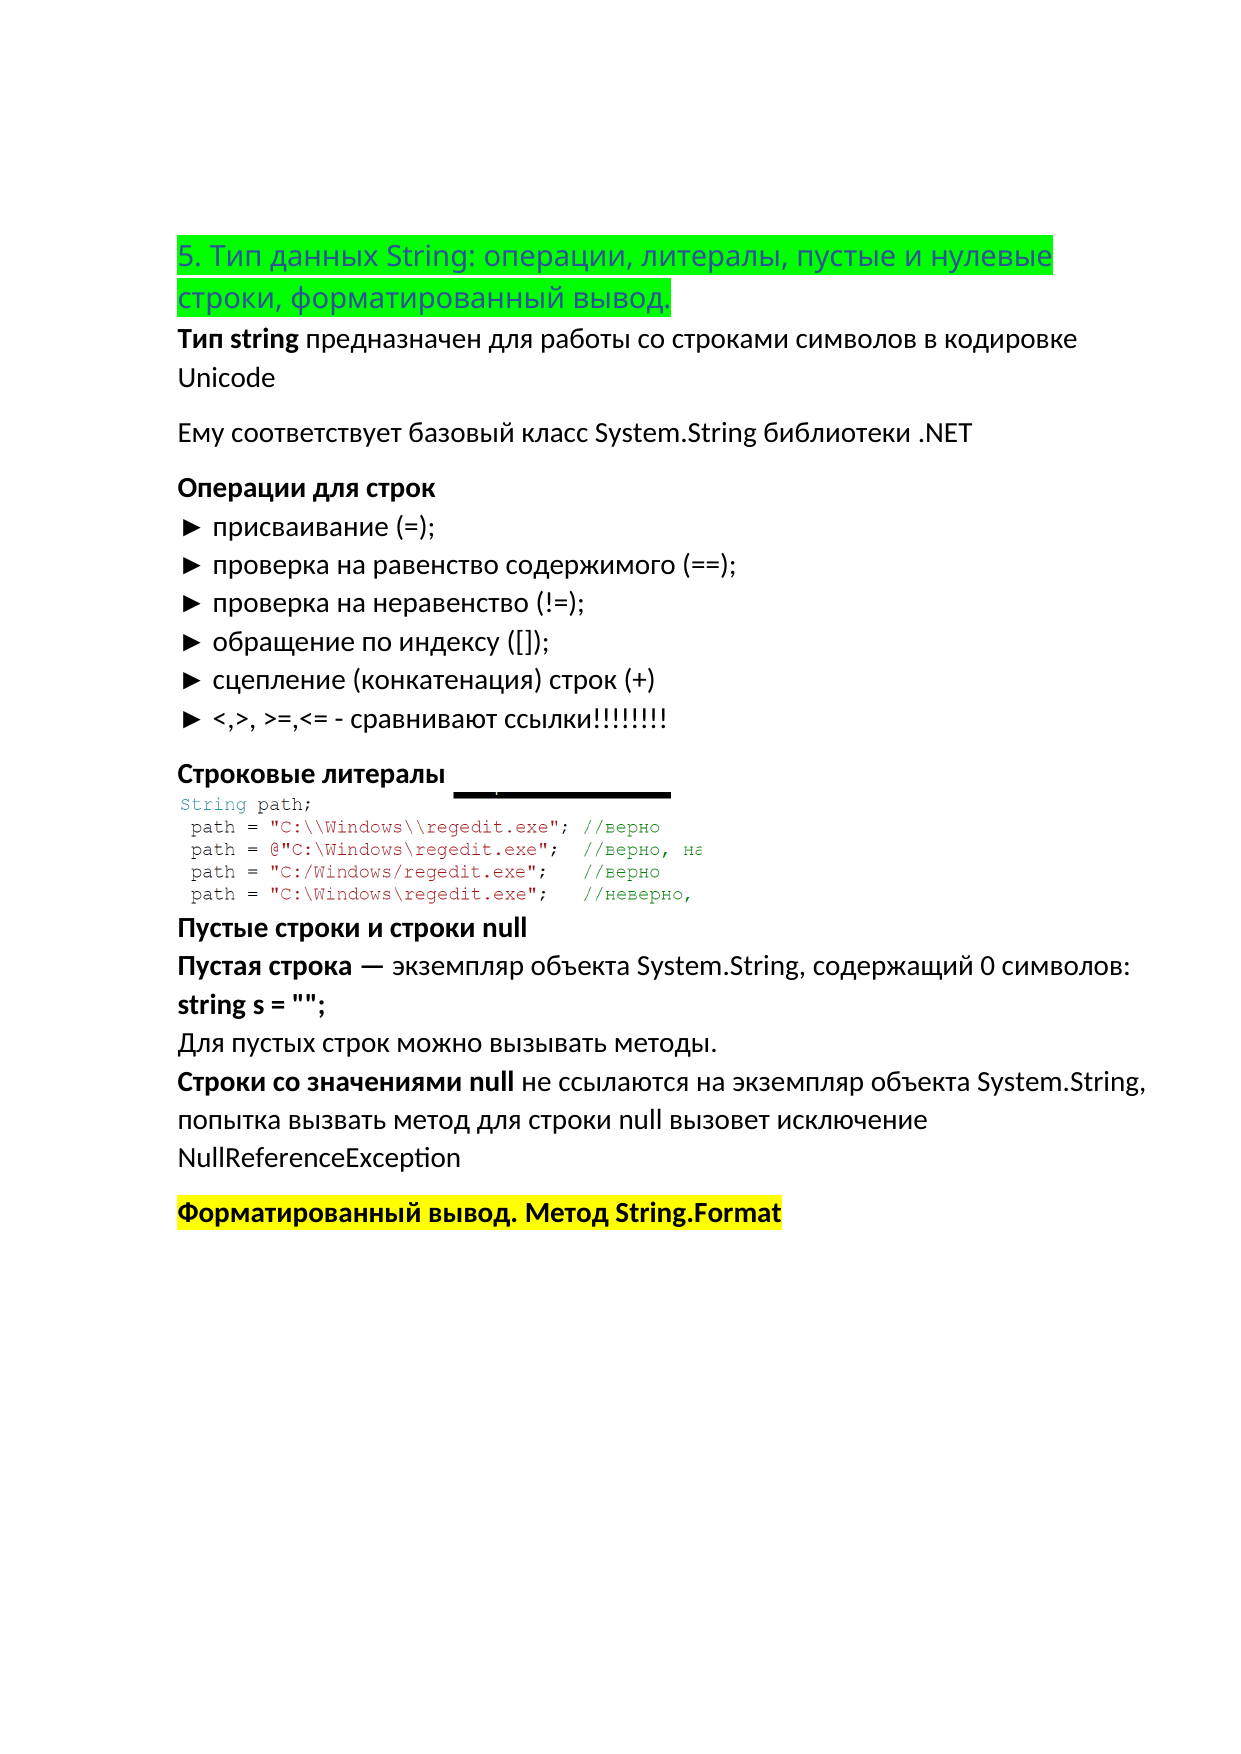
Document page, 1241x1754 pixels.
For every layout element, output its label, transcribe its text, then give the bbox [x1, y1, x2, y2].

text ► обращение по индексу ([]); [177, 623, 1152, 659]
text Пустые строки и строки null [177, 909, 1152, 944]
picture [177, 792, 702, 907]
text ► проверка на неравенство (!=); [177, 584, 1152, 620]
text ► присваивание (=); [177, 508, 1152, 543]
text Пустая строка — экземпляр объекта System.String, содержащий 0 символов: string s = ""; Для пустых строк можно вызывать методы. [177, 947, 1152, 1060]
text Строки со значениями null не ссылаются на экземпляр объекта System.String, попытка вызвать метод для строки null вызовет исключение NullReferenceException [177, 1063, 1152, 1175]
text Ему соответствует базовый класс System.String библиотеки .NET [177, 414, 1152, 450]
text Форматированный вывод. Метод String.Format [177, 1194, 1152, 1230]
text ► сцепление (конкатенация) строк (+) [177, 661, 1152, 697]
text ► проверка на равенство содержимого (==); [177, 546, 1152, 582]
text Тип string предназначен для работы со строками символов в кодировке Unicode [177, 321, 1152, 395]
subtitle 5. Тип данных String: операции, литералы, пустые и нулевые строки, форматированный вывод. [177, 235, 1152, 317]
text Операции для строк [177, 469, 1152, 505]
text ► <,>, >=,<= - сравнивают ссылки!!!!!!!! [177, 700, 1152, 736]
